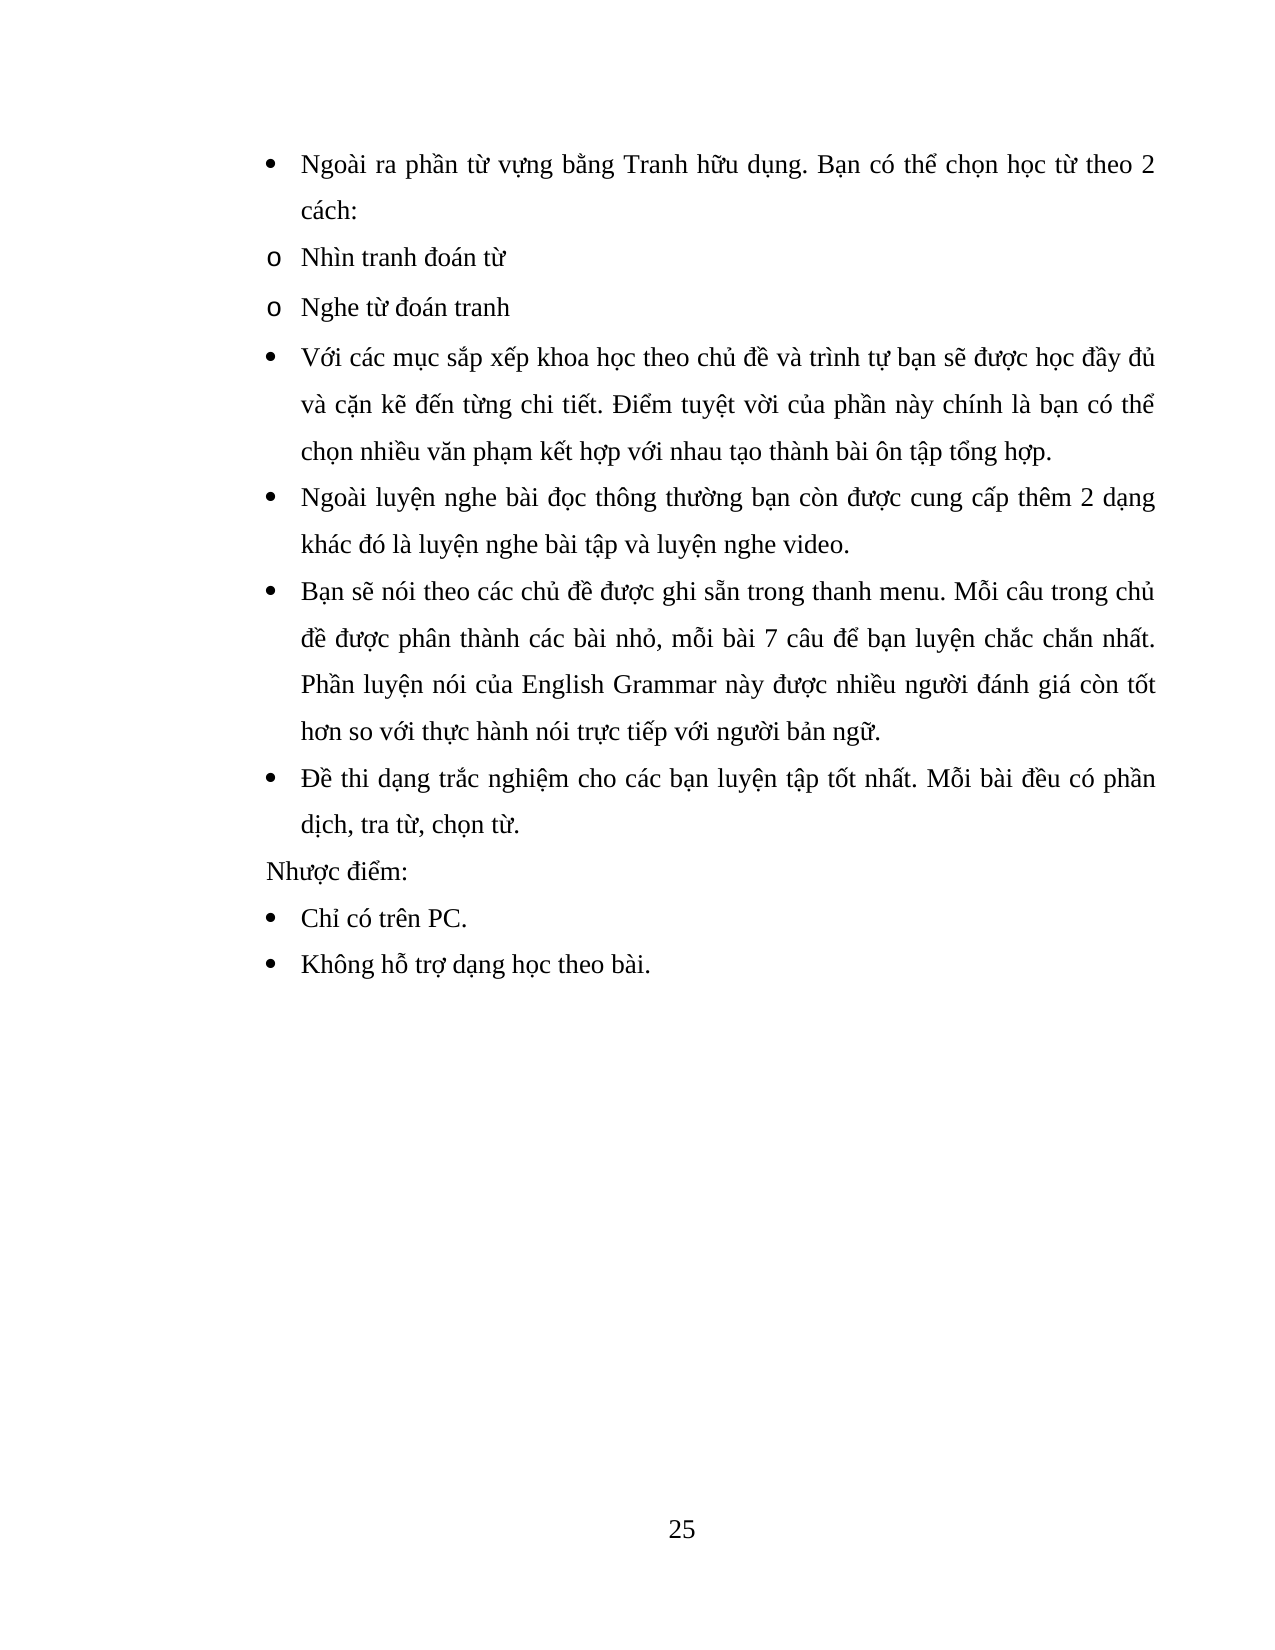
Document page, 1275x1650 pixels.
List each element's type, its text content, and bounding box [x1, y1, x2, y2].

list Chỉ có trên PC. [266, 902, 1157, 933]
list Bạn sẽ nói theo các chủ đề được ghi sẵn trong thanh menu. Mỗi câu trong chủ đề được phân thành các bài nhỏ, mỗi bài 7 câu để bạn luyện chắc chắn nhất. Phần luyện nói của English Grammar này được nhiều người đánh giá còn tốt hơn so với thực hành nói trực tiếp với người bản ngữ. [266, 575, 1157, 746]
list Nghe từ đoán tranh [266, 291, 1157, 325]
list Ngoài luyện nghe bài đọc thông thường bạn còn được cung cấp thêm 2 dạng khác đó là luyện nghe bài tập và luyện nghe video. [266, 481, 1157, 559]
list Ngoài ra phần từ vựng bằng Tranh hữu dụng. Bạn có thể chọn học từ theo 2 cách: [266, 148, 1157, 226]
list Đề thi dạng trắc nghiệm cho các bạn luyện tập tốt nhất. Mỗi bài đều có phần dịch, tra từ, chọn từ. [266, 762, 1157, 839]
list Không hỗ trợ dạng học theo bài. [266, 949, 1157, 980]
list Nhược điểm: [266, 855, 1157, 886]
list Với các mục sắp xếp khoa học theo chủ đề và trình tự bạn sẽ được học đầy đủ và cặn kẽ đến từng chi tiết. Điểm tuyệt vời của phần này chính là bạn có thể chọn nhiều văn phạm kết hợp với nhau tạo thành bài ôn tập tổng hợp. [266, 341, 1157, 466]
list Nhìn tranh đoán từ [266, 241, 1157, 274]
